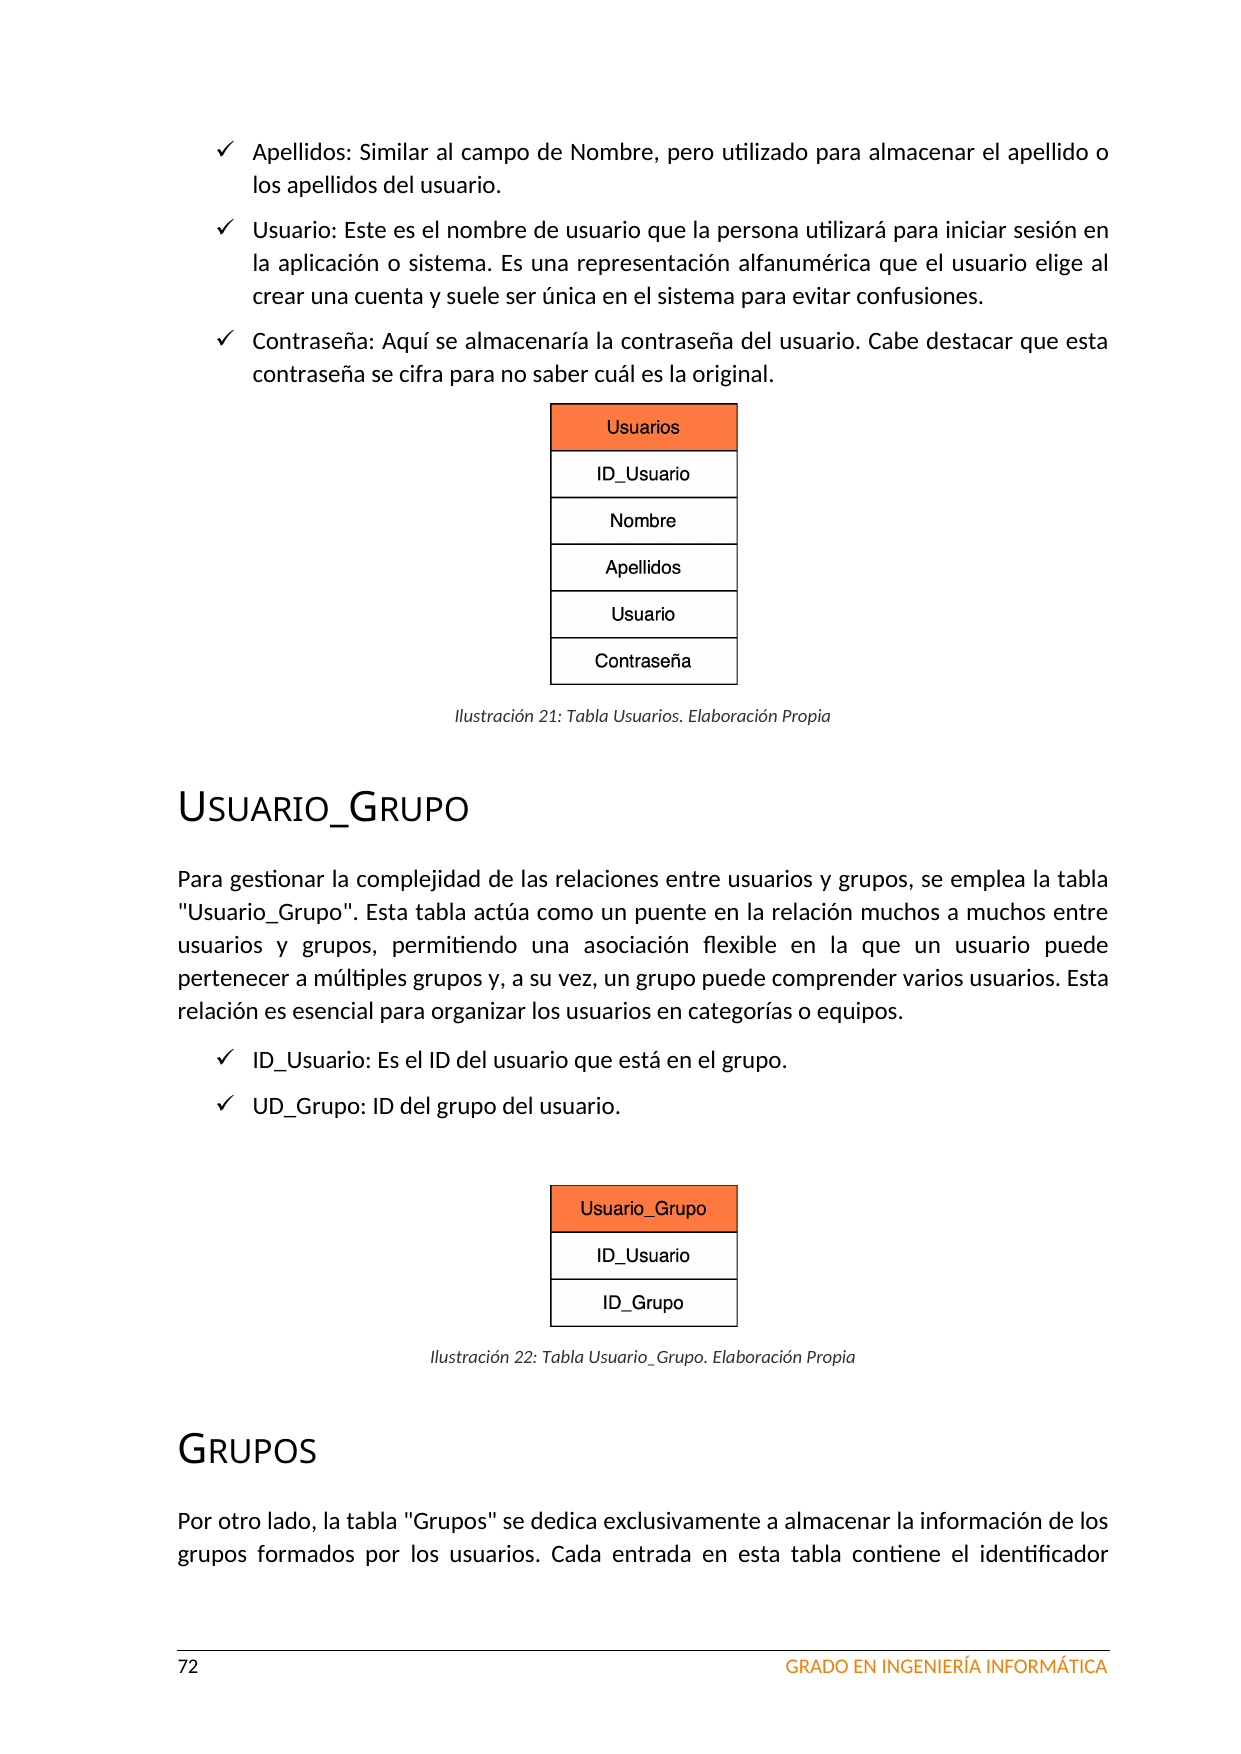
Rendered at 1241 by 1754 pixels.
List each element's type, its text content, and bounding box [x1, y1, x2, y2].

list Usuario: Este es el nombre de usuario que la persona utilizará para iniciar sesión en la aplicación o sistema. Es una representación alfanumérica que el usuario elige al crear una cuenta y suele ser única en el sistema para evitar confusiones. [215, 214, 1110, 311]
picture [550, 403, 738, 685]
list Apellidos: Similar al campo de Nombre, pero utilizado para almacenar el apellido o los apellidos del usuario. [215, 136, 1110, 199]
subtitle Usuario_Grupo [177, 777, 1110, 834]
list Contraseña: Aquí se almacenaría la contraseña del usuario. Cabe destacar que esta contraseña se cifra para no saber cuál es la original. [215, 325, 1110, 389]
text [177, 1505, 1110, 1568]
text Para gestionar la complejidad de las relaciones entre usuarios y grupos, se emplea la tabla "Usuario_Grupo". Esta tabla actúa como un puente en la relación muchos a muchos entre usuarios y grupos, permitiendo una asociación flexible en la que un usuario puede pertenecer a múltiples grupos y, a su vez, un grupo puede comprender varios usuarios. Esta relación es esencial para organizar los usuarios en categorías o equipos. [177, 863, 1110, 1025]
picture [550, 1185, 738, 1327]
list ID_Usuario: Es el ID del usuario que está en el grupo. [215, 1044, 1110, 1075]
list UD_Grupo: ID del grupo del usuario. [215, 1090, 1110, 1120]
subtitle Grupos [177, 1418, 1110, 1475]
